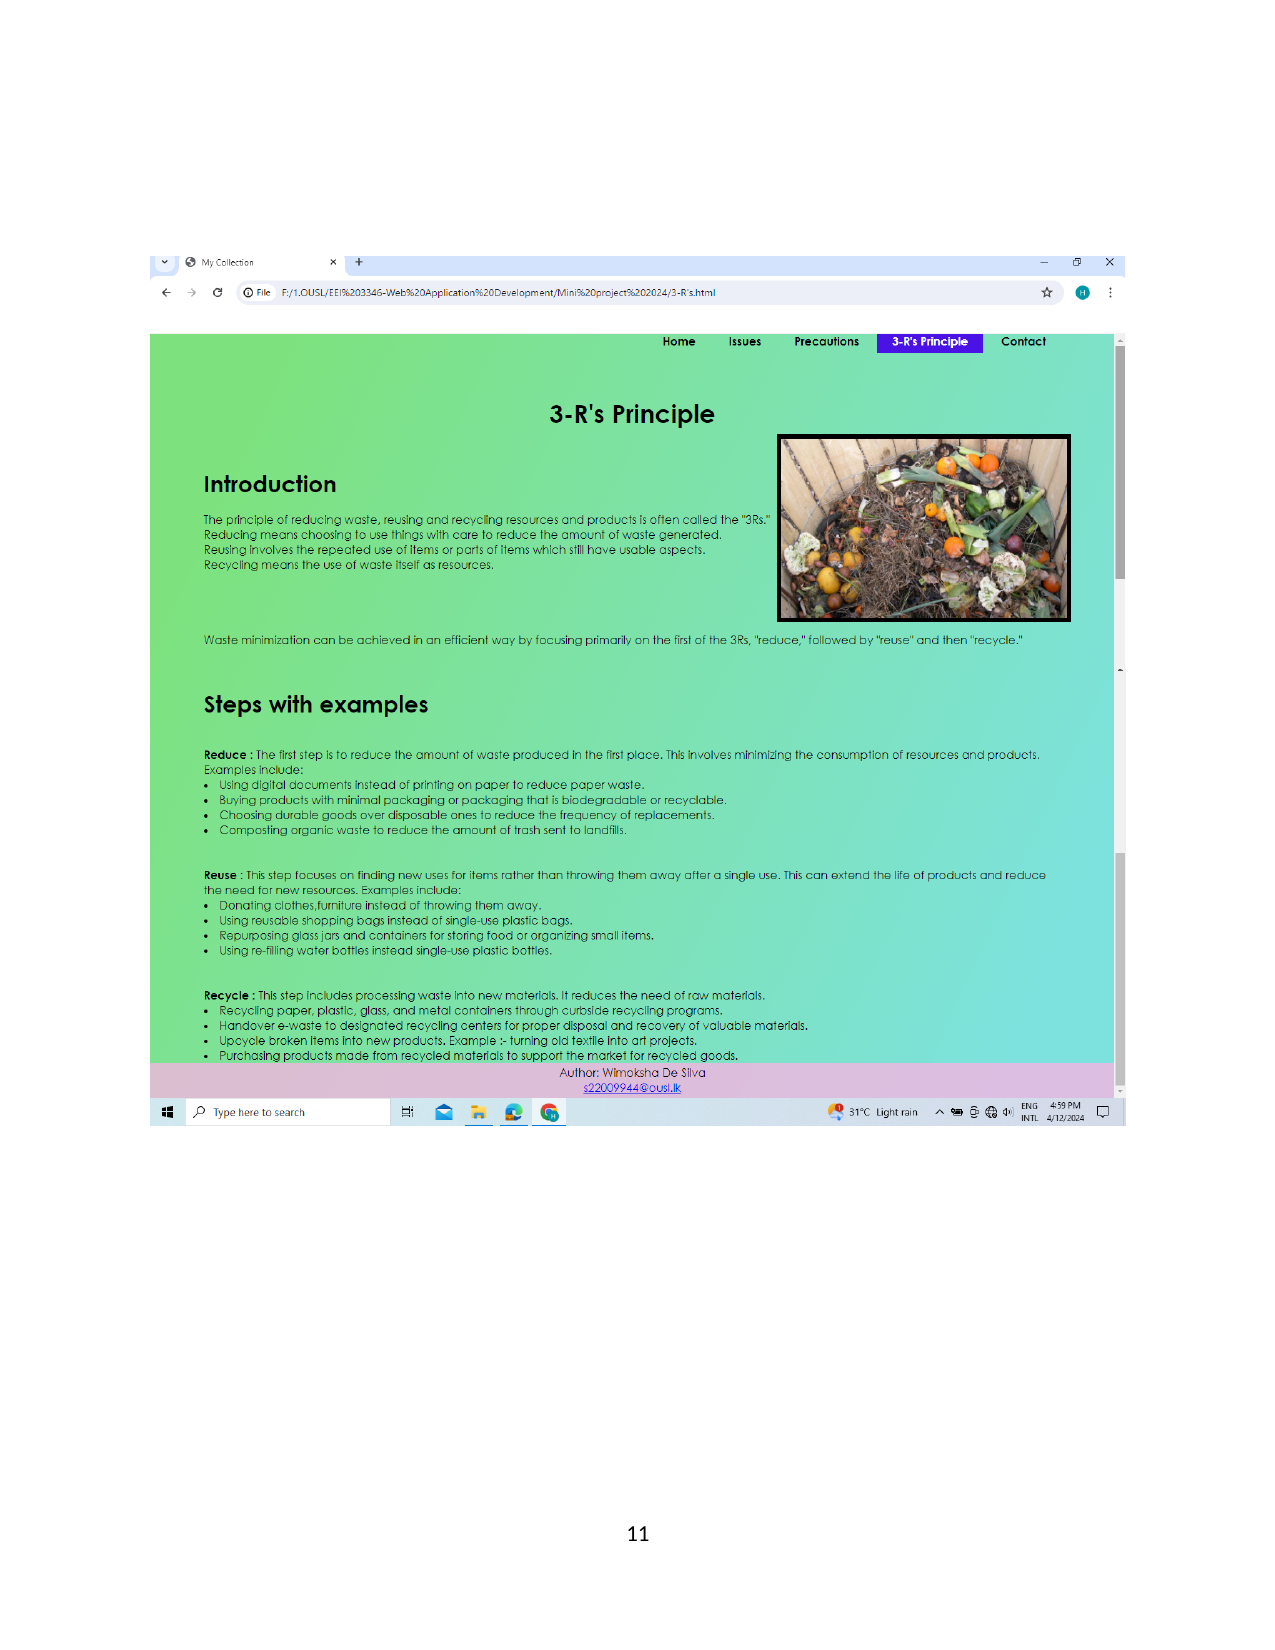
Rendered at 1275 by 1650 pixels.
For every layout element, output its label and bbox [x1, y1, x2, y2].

picture [150, 256, 1126, 1126]
